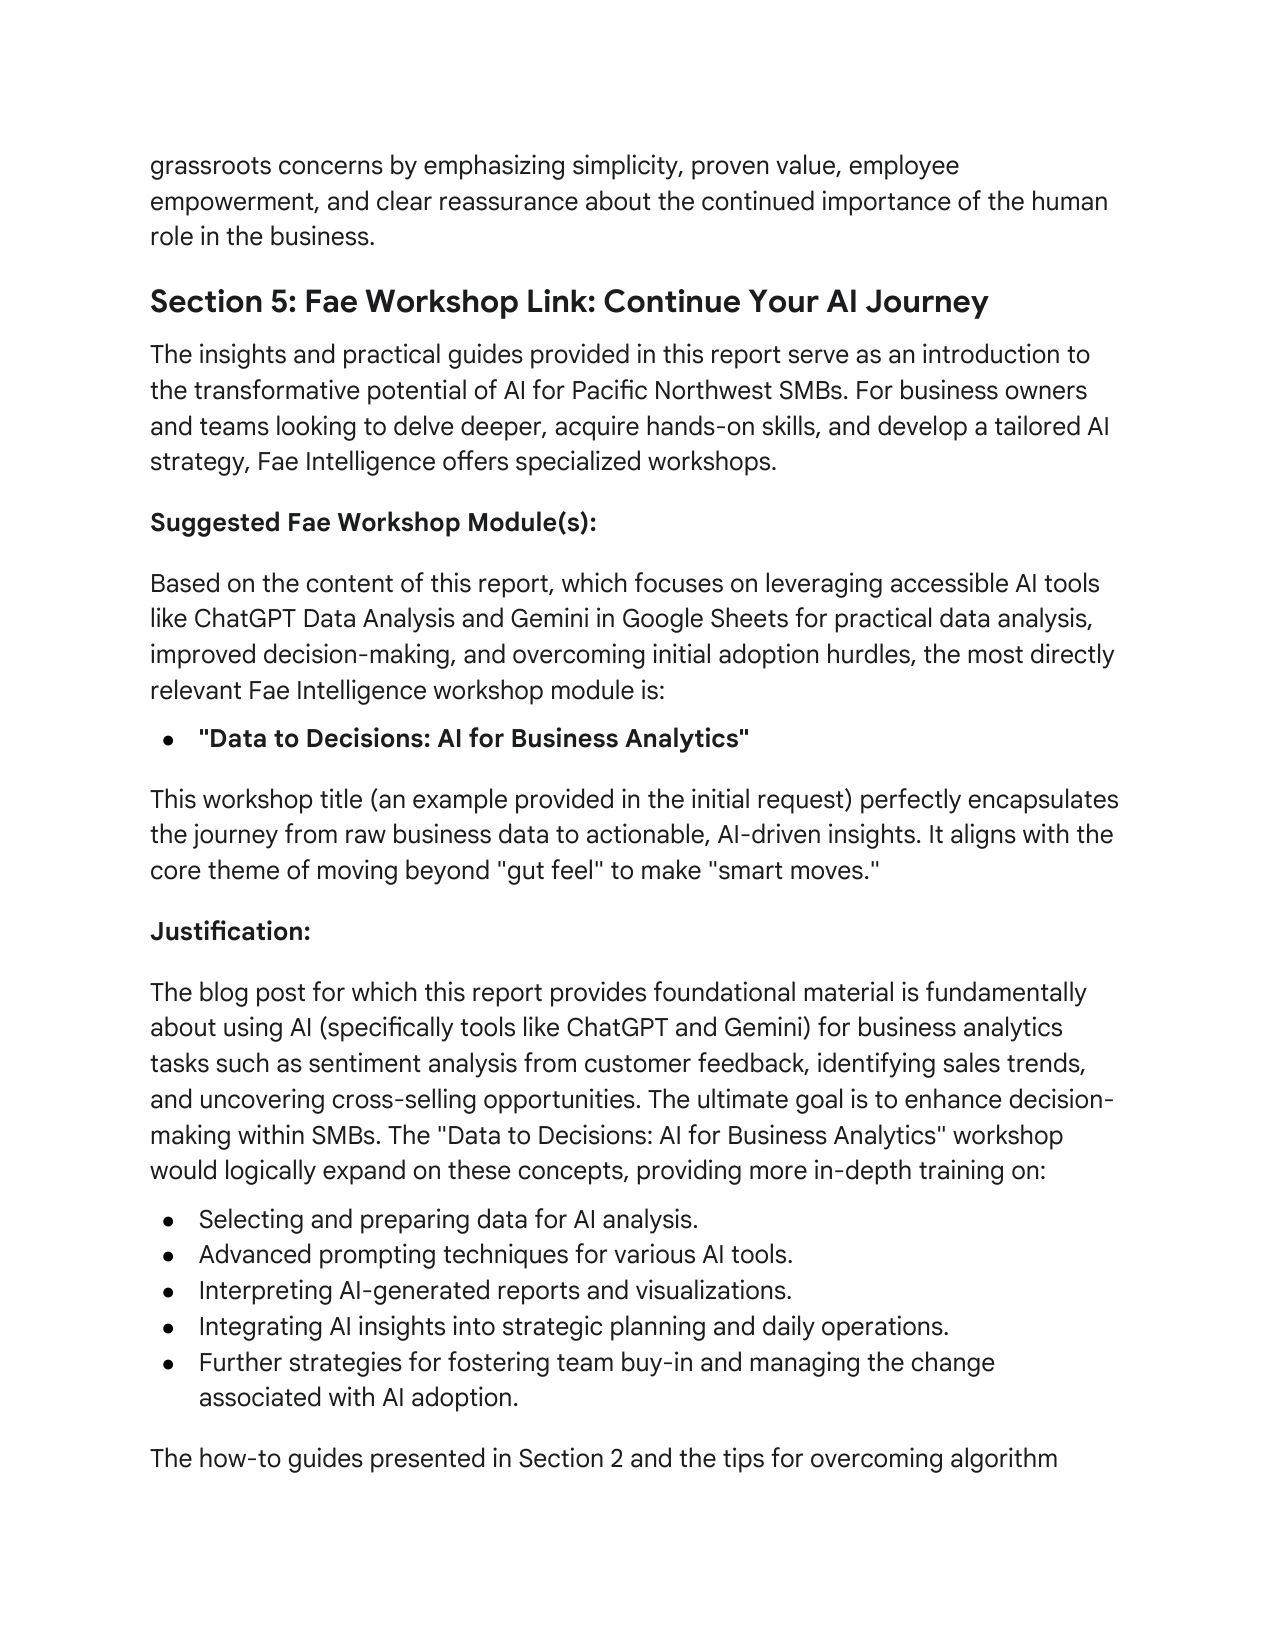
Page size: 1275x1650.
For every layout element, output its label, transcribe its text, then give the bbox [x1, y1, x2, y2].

list Integrating AI insights into strategic planning and daily operations. [161, 1311, 1125, 1342]
text The blog post for which this report provides foundational material is fundamentally about using AI (specifically tools like ChatGPT and Gemini) for business analytics tasks such as sentiment analysis from customer feedback, identifying sales trends, and uncovering cross-selling opportunities. The ultimate goal is to enhance decision-making within SMBs. The "Data to Decisions: AI for Business Analytics" workshop would logically expand on these concepts, providing more in-depth training on: [150, 977, 1125, 1187]
list Interpreting AI-generated reports and visualizations. [161, 1275, 1125, 1307]
text This workshop title (an example provided in the initial request) perfectly encapsulates the journey from raw business data to actionable, AI-driven insights. It aligns with the core theme of moving beyond "gut feel" to make "smart moves." [150, 784, 1125, 887]
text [150, 1443, 1125, 1474]
subtitle Section 5: Fae Workshop Link: Continue Your AI Journey [150, 282, 1125, 321]
list Advanced prompting techniques for various AI tools. [161, 1239, 1125, 1271]
list "Data to Decisions: AI for Business Analytics" [161, 723, 1125, 755]
text Suggested Fae Workshop Module(s): [150, 507, 1125, 538]
text The insights and practical guides provided in this report serve as an introduction to the transformative potential of AI for Pacific Northwest SMBs. For business owners and teams looking to delve deeper, acquire hands-on skills, and develop a tailored AI strategy, Fae Intelligence offers specialized workshops. [150, 339, 1125, 478]
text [150, 150, 1125, 253]
list Further strategies for fostering team buy-in and managing the change associated with AI adoption. [161, 1347, 1125, 1414]
text Based on the content of this report, which focuses on leveraging accessible AI tools like ChatGPT Data Analysis and Gemini in Google Sheets for practical data analysis, improved decision-making, and overcoming initial adoption hurdles, the most directly relevant Fae Intelligence workshop module is: [150, 568, 1125, 706]
text Justification: [150, 916, 1125, 948]
list Selecting and preparing data for AI analysis. [161, 1204, 1125, 1235]
